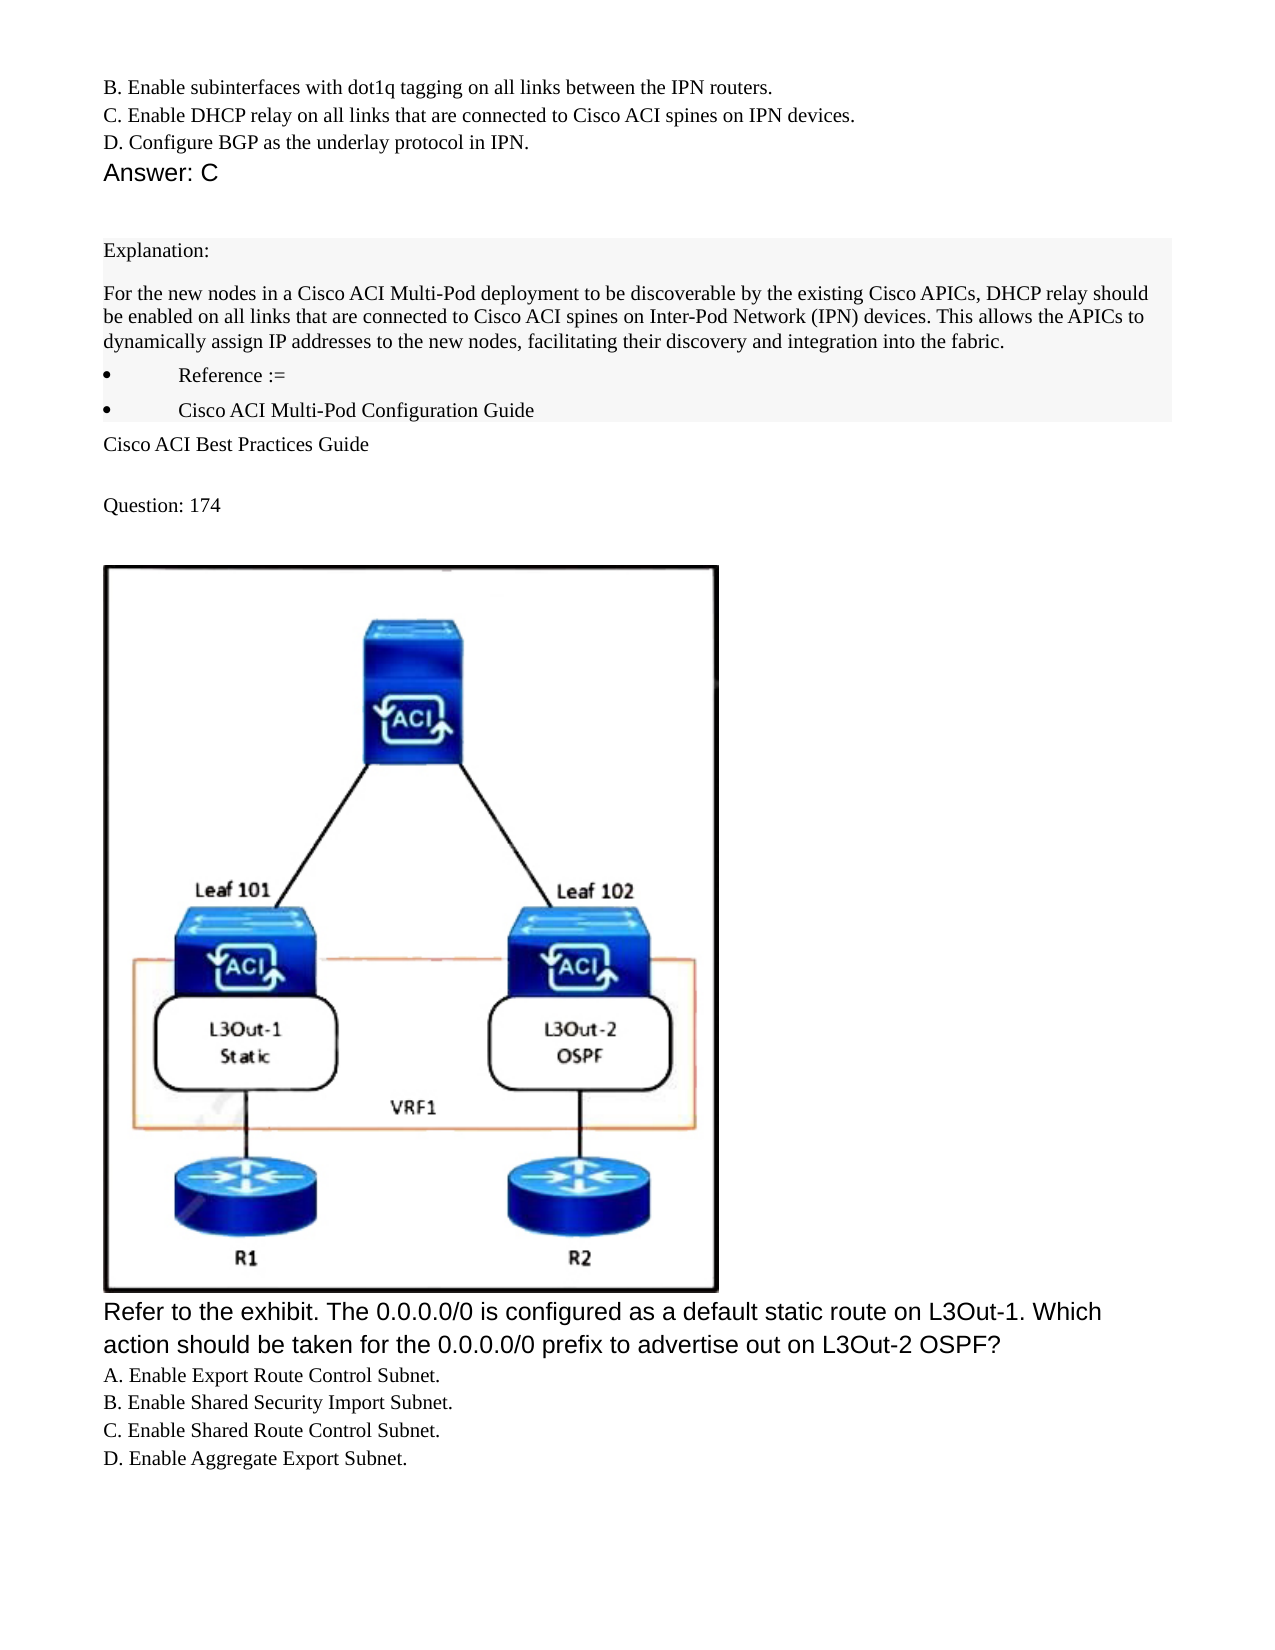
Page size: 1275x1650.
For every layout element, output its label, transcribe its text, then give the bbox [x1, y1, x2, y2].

text Explanation: [103, 238, 1172, 262]
text Cisco ACI Best Practices Guide [103, 432, 1172, 456]
picture [103, 565, 719, 1293]
text D. Enable Aggregate Export Subnet. [103, 1445, 1172, 1469]
text Answer: C [103, 158, 1172, 187]
list Cisco ACI Multi-Pod Configuration Guide [103, 397, 1172, 422]
text A. Enable Export Route Control Subnet. [103, 1363, 1172, 1387]
text Question: 174 [103, 493, 1172, 517]
text B. Enable Shared Security Import Subnet. [103, 1390, 1172, 1414]
text Refer to the exhibit. The 0.0.0.0/0 is configured as a default static route on L3Out-1. Which action should be taken for the 0.0.0.0/0 prefix to advertise out on L3Out-2 OSPF? [103, 1297, 1172, 1358]
text C. Enable DHCP relay on all links that are connected to Cisco ACI spines on IPN devices. [103, 103, 1172, 127]
text B. Enable subinterfaces with dot1q tagging on all links between the IPN routers. [103, 75, 1172, 99]
text D. Configure BGP as the underlay protocol in IPN. [103, 130, 1172, 154]
text C. Enable Shared Route Control Subnet. [103, 1418, 1172, 1442]
list Reference := [103, 363, 1172, 387]
text For the new nodes in a Cisco ACI Multi-Pod deployment to be discoverable by the existing Cisco APICs, DHCP relay should be enabled on all links that are connected to Cisco ACI spines on Inter-Pod Network (IPN) devices. This allows the APICs to dynamically assign IP addresses to the new nodes, facilitating their discovery and integration into the fabric. [103, 280, 1172, 353]
